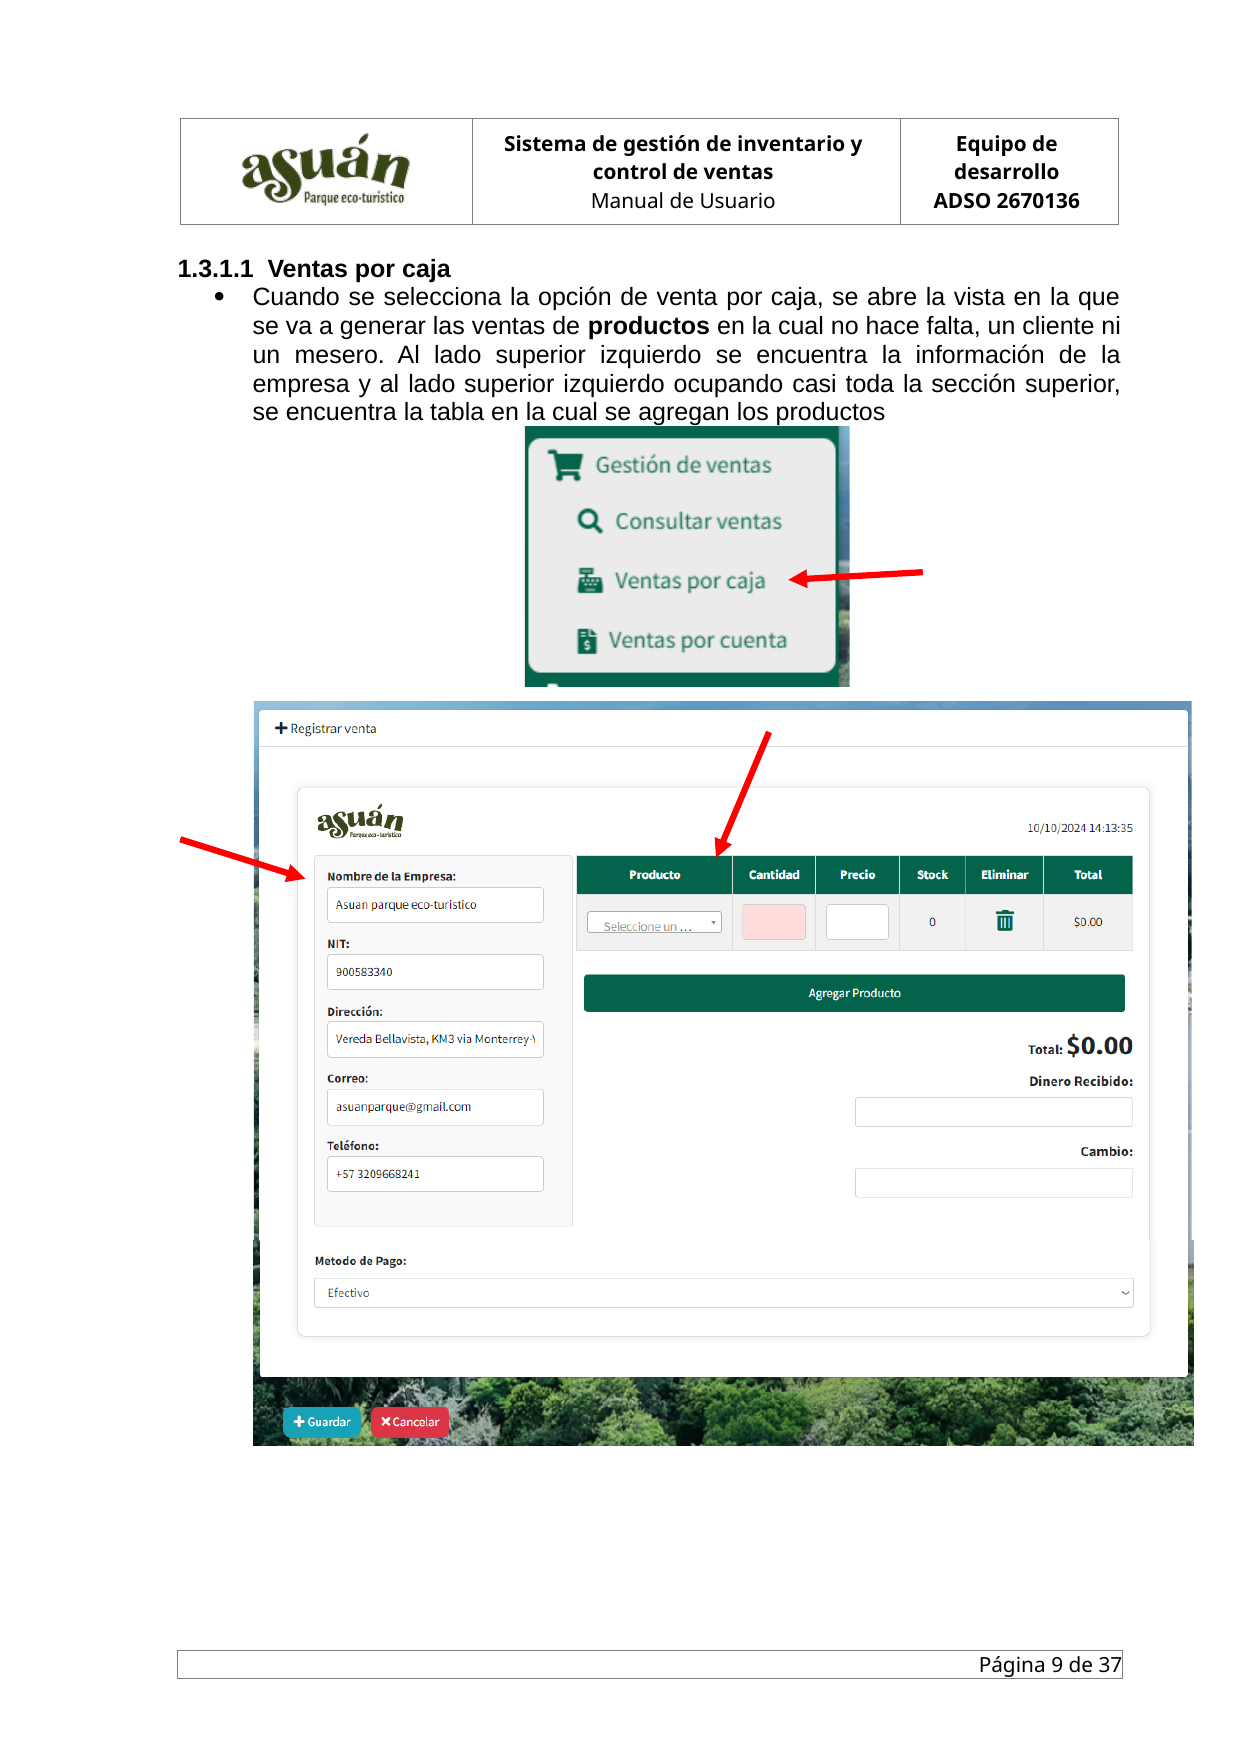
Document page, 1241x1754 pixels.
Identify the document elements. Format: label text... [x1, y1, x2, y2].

picture [253, 701, 1194, 1446]
list Cuando se selecciona la opción de venta por caja, se abre la vista en la que se va a generar las ventas de productos en la cual no hace falta, un cliente ni un mesero. Al lado superior izquierdo se encuentra la información de la empresa y al lado superior izquierdo ocupando casi toda la sección superior, se encuentra la tabla en la cual se agregan los productos [215, 282, 1122, 426]
subtitle Ventas por caja [177, 253, 1122, 282]
picture [524, 426, 850, 687]
picture [239, 131, 413, 213]
